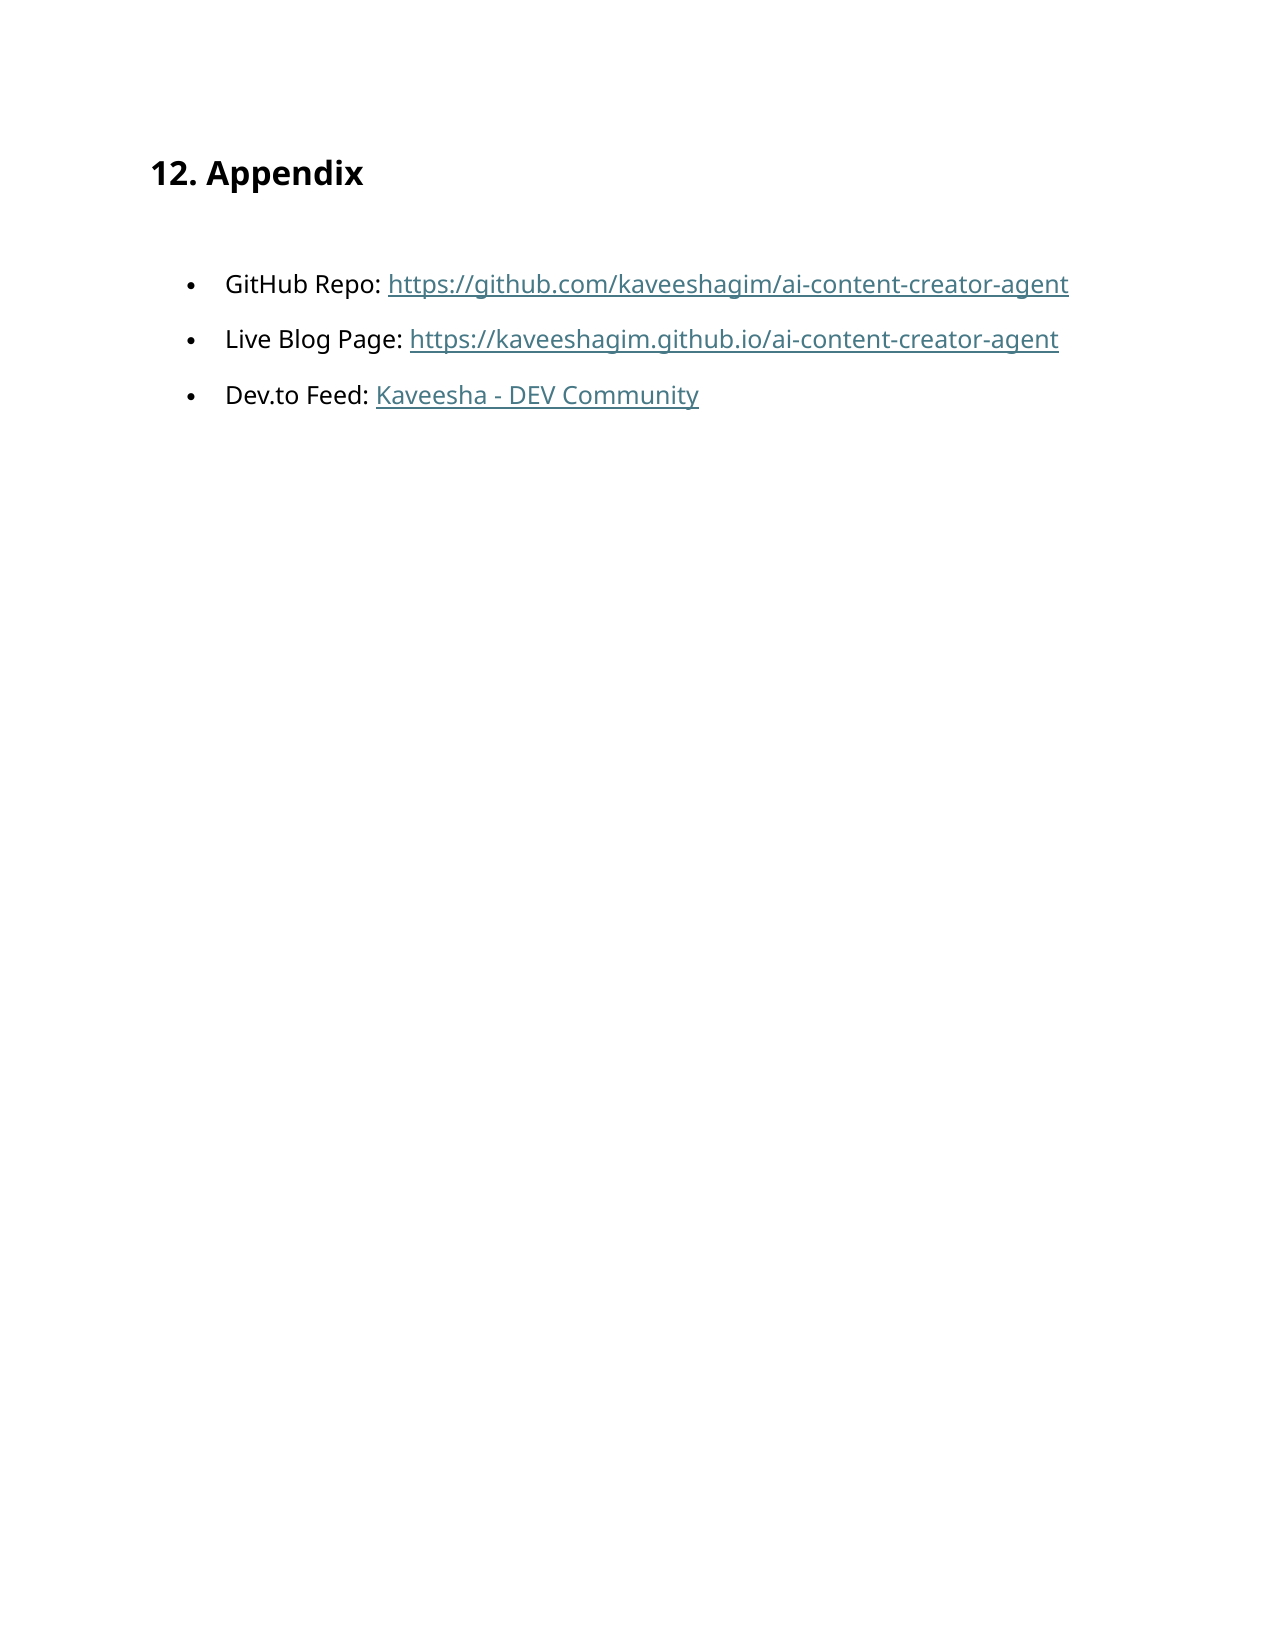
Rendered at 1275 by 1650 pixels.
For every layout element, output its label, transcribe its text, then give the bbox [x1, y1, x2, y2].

subtitle 12. Appendix [150, 150, 1125, 195]
list GitHub Repo: https://github.com/kaveeshagim/ai-content-creator-agent [187, 266, 1125, 300]
list Dev.to Feed: Kaveesha - DEV Community [187, 378, 1125, 412]
list Live Blog Page: https://kaveeshagim.github.io/ai-content-creator-agent [187, 322, 1125, 356]
